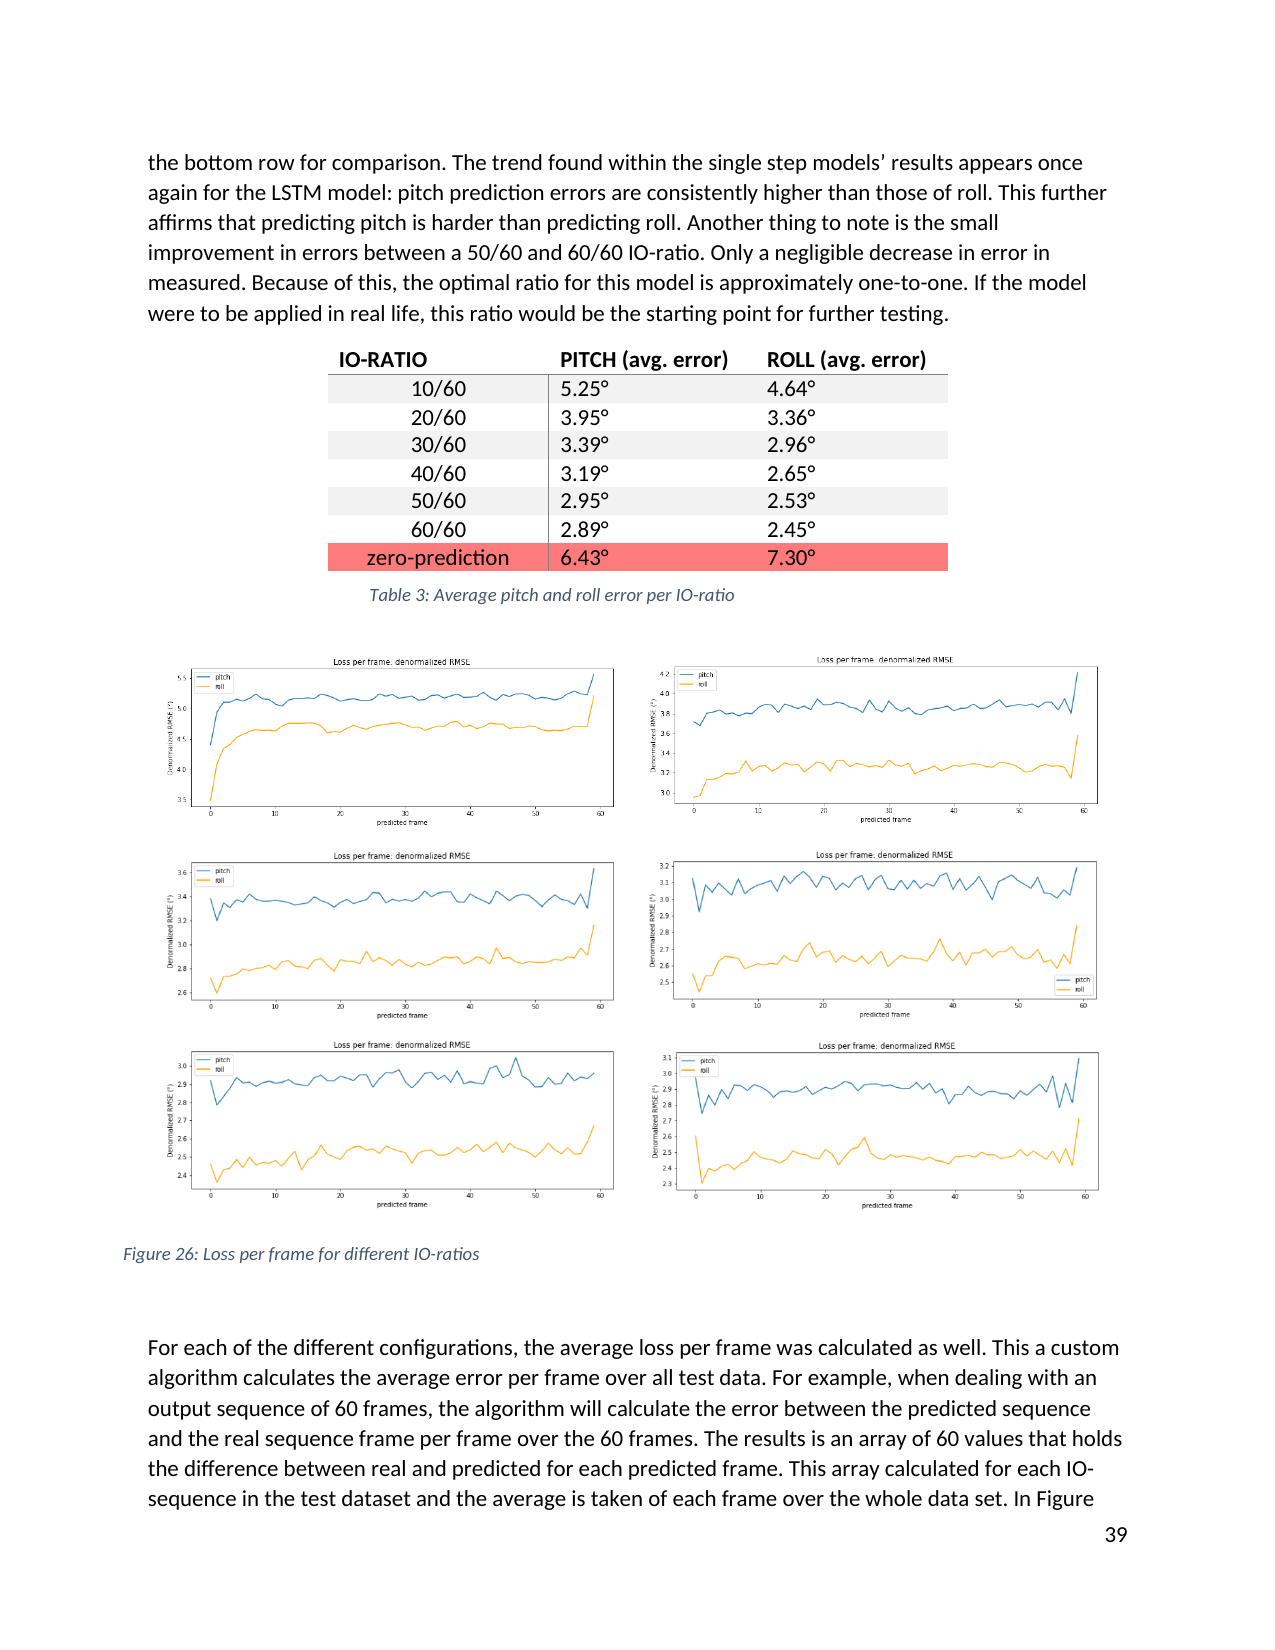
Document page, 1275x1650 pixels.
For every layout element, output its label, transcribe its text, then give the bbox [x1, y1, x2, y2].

picture [123, 644, 1151, 829]
table_cell 7.30° [756, 543, 948, 571]
table_cell 2.45° [756, 515, 948, 543]
table_cell 2.95° [549, 487, 756, 515]
table_cell 10/60 [328, 375, 548, 403]
picture [123, 839, 1150, 1022]
table_cell zero-prediction [328, 543, 548, 571]
table_cell 5.25° [549, 375, 756, 403]
table_header PITCH (avg. error) [549, 346, 756, 373]
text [148, 148, 1127, 327]
table_cell 50/60 [328, 487, 548, 515]
text Table 3: Average pitch and roll error per IO-ratio [295, 583, 1127, 606]
table_cell 2.65° [756, 459, 948, 487]
table_cell 20/60 [328, 403, 548, 431]
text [148, 1333, 1127, 1512]
table_cell 2.53° [756, 487, 948, 515]
table_cell 6.43° [549, 543, 756, 571]
table_cell 60/60 [328, 515, 548, 543]
picture [123, 1029, 1152, 1212]
table_cell 3.95° [549, 403, 756, 431]
table_cell 30/60 [328, 431, 548, 459]
table_cell 4.64° [756, 375, 948, 403]
table_cell 40/60 [328, 459, 548, 487]
table_header ROLL (avg. error) [756, 346, 948, 373]
table_cell 3.39° [549, 431, 756, 459]
table_cell 2.96° [756, 431, 948, 459]
table_cell 3.19° [549, 459, 756, 487]
table_header IO-ratio [328, 346, 549, 373]
table_cell 2.89° [549, 515, 756, 543]
table_cell 3.36° [756, 403, 948, 431]
